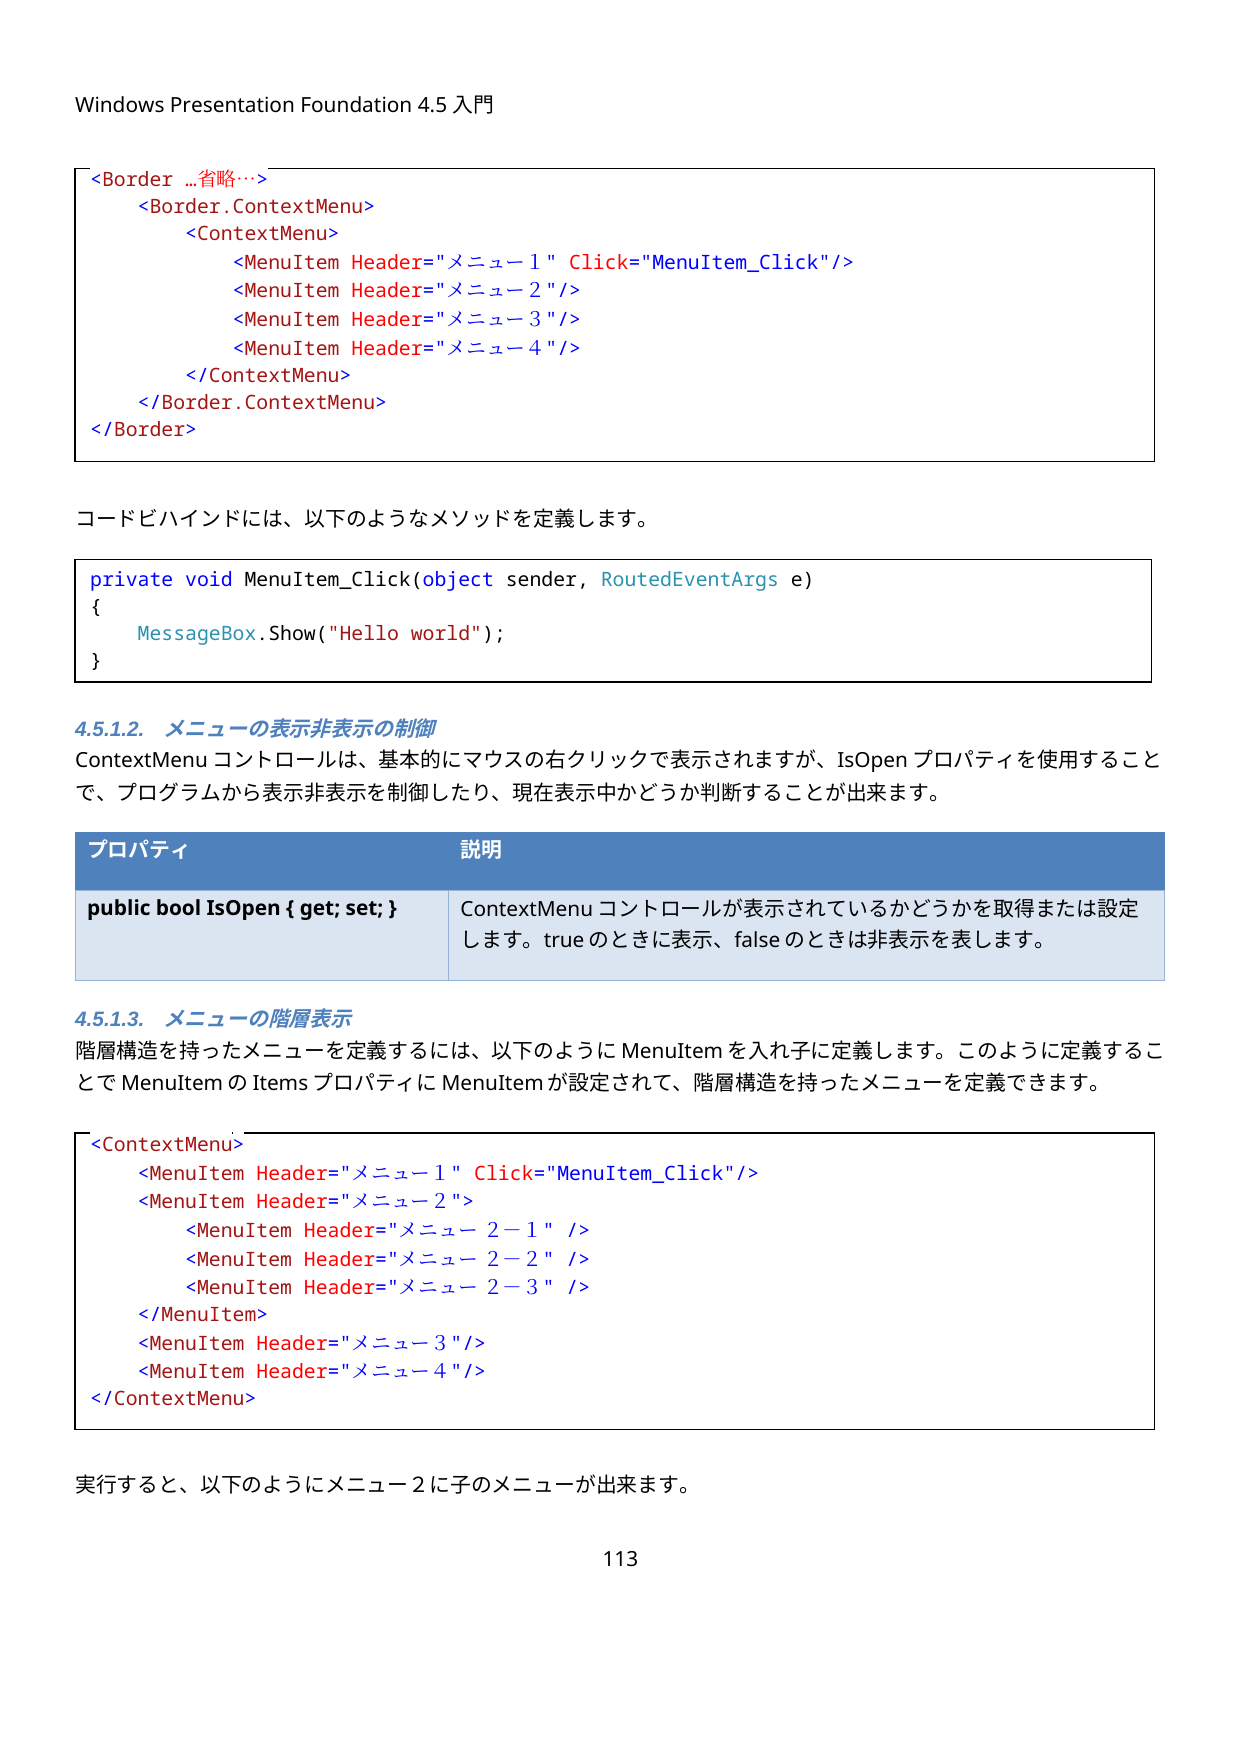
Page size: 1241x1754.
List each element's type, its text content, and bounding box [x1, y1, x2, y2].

text 実行すると、以下のようにメニュー２に子のメニューが出来ます。 [75, 1467, 1165, 1499]
table_header プロパティ [76, 833, 448, 890]
subtitle メニューの表示非表示の制御 [75, 711, 1165, 743]
table_cell public bool IsOpen { get; set; } [76, 891, 448, 980]
text ContextMenuコントロールは、基本的にマウスの右クリックで表示されますが、IsOpenプロパティを使用することで、プログラムから表示非表示を制御したり、現在表示中かどうか判断することが出来ます。 [75, 743, 1165, 807]
text コードビハインドには、以下のようなメソッドを定義します。 [75, 501, 1165, 533]
table_cell ContextMenuコントロールが表示されているかどうかを取得または設定します。trueのときに表示、falseのときは非表示を表します。 [449, 891, 1164, 980]
subtitle メニューの階層表示 [75, 1002, 1165, 1034]
text 階層構造を持ったメニューを定義するには、以下のようにMenuItemを入れ子に定義します。このように定義することでMenuItemのItemsプロパティにMenuItemが設定されて、階層構造を持ったメニューを定義できます。 [75, 1034, 1165, 1098]
table_header 説明 [449, 833, 1164, 890]
